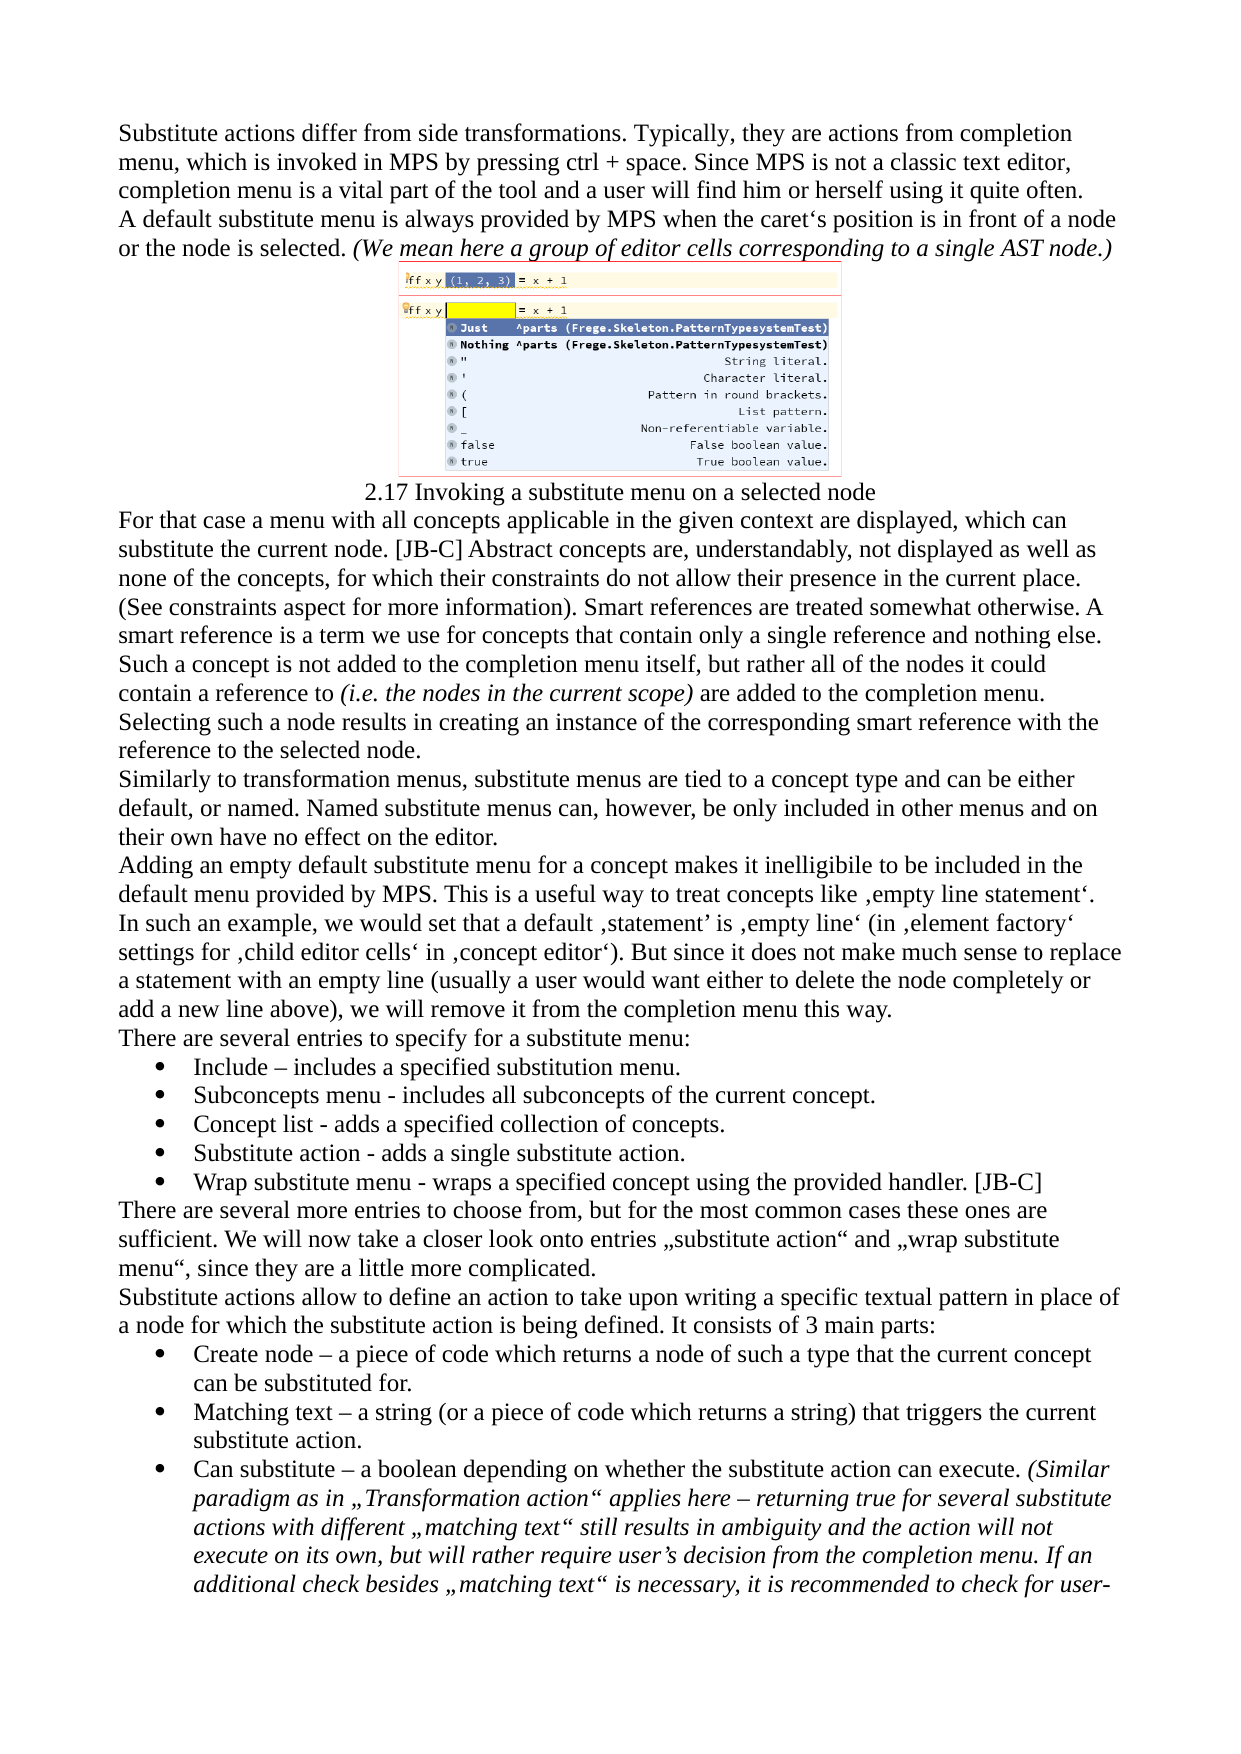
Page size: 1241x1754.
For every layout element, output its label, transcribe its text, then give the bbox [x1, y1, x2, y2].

list Include – includes a specified substitution menu. [156, 1052, 1122, 1080]
text Substitute actions differ from side transformations. Typically, they are actions from completion menu, which is invoked in MPS by pressing ctrl + space. Since MPS is not a classic text editor, completion menu is a vital part of the tool and a user will find him or herself using it quite often. [118, 118, 1122, 204]
text There are several more entries to choose from, but for the most common cases these ones are sufficient. We will now take a closer look onto entries „substitute action“ and „wrap substitute menu“, since they are a little more complicated. [118, 1195, 1122, 1282]
list Substitute action - adds a single substitute action. [156, 1138, 1122, 1167]
list Subconcepts menu - includes all subconcepts of the current concept. [156, 1080, 1122, 1109]
list Wrap substitute menu - wraps a specified concept using the provided handler. [JB-C] [156, 1167, 1122, 1195]
list Create node – a piece of code which returns a node of such a type that the current concept can be substituted for. [156, 1339, 1122, 1397]
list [156, 1454, 1122, 1598]
picture [398, 261, 842, 477]
text Adding an empty default substitute menu for a concept makes it inelligibile to be included in the default menu provided by MPS. This is a useful way to treat concepts like ‚empty line statement‘. In such an example, we would set that a default ‚statement’ is ‚empty line‘ (in ‚element factory‘ settings for ‚child editor cells‘ in ‚concept editor‘). But since it does not make much sense to replace a statement with an empty line (usually a user would want either to delete the node completely or add a new line above), we will remove it from the completion menu this way. [118, 850, 1122, 1023]
text A default substitute menu is always provided by MPS when the caret‘s position is in front of a node or the node is selected. (We mean here a group of editor cells corresponding to a single AST node.) [118, 204, 1122, 262]
text Substitute actions allow to define an action to take upon writing a specific textual pattern in place of a node for which the substitute action is being defined. It consists of 3 main parts: [118, 1282, 1122, 1339]
text Similarly to transformation menus, substitute menus are tied to a concept type and can be either default, or named. Named substitute menus can, however, be only included in other menus and on their own have no effect on the editor. [118, 764, 1122, 850]
text For that case a menu with all concepts applicable in the given context are displayed, which can substitute the current node. [JB-C] Abstract concepts are, understandably, not displayed as well as none of the concepts, for which their constraints do not allow their presence in the current place. (See constraints aspect for more information). Smart references are treated somewhat otherwise. A smart reference is a term we use for concepts that contain only a single reference and nothing else. Such a concept is not added to the completion menu itself, but rather all of the nodes it could contain a reference to (i.e. the nodes in the current scope) are added to the completion menu. Selecting such a node results in creating an instance of the corresponding smart reference with the reference to the selected node. [118, 505, 1122, 764]
text There are several entries to specify for a substitute menu: [118, 1023, 1122, 1052]
list Matching text – a string (or a piece of code which returns a string) that triggers the current substitute action. [156, 1397, 1122, 1454]
list Concept list - adds a specified collection of concepts. [156, 1109, 1122, 1138]
text 2.17 Invoking a substitute menu on a selected node [118, 477, 1122, 505]
